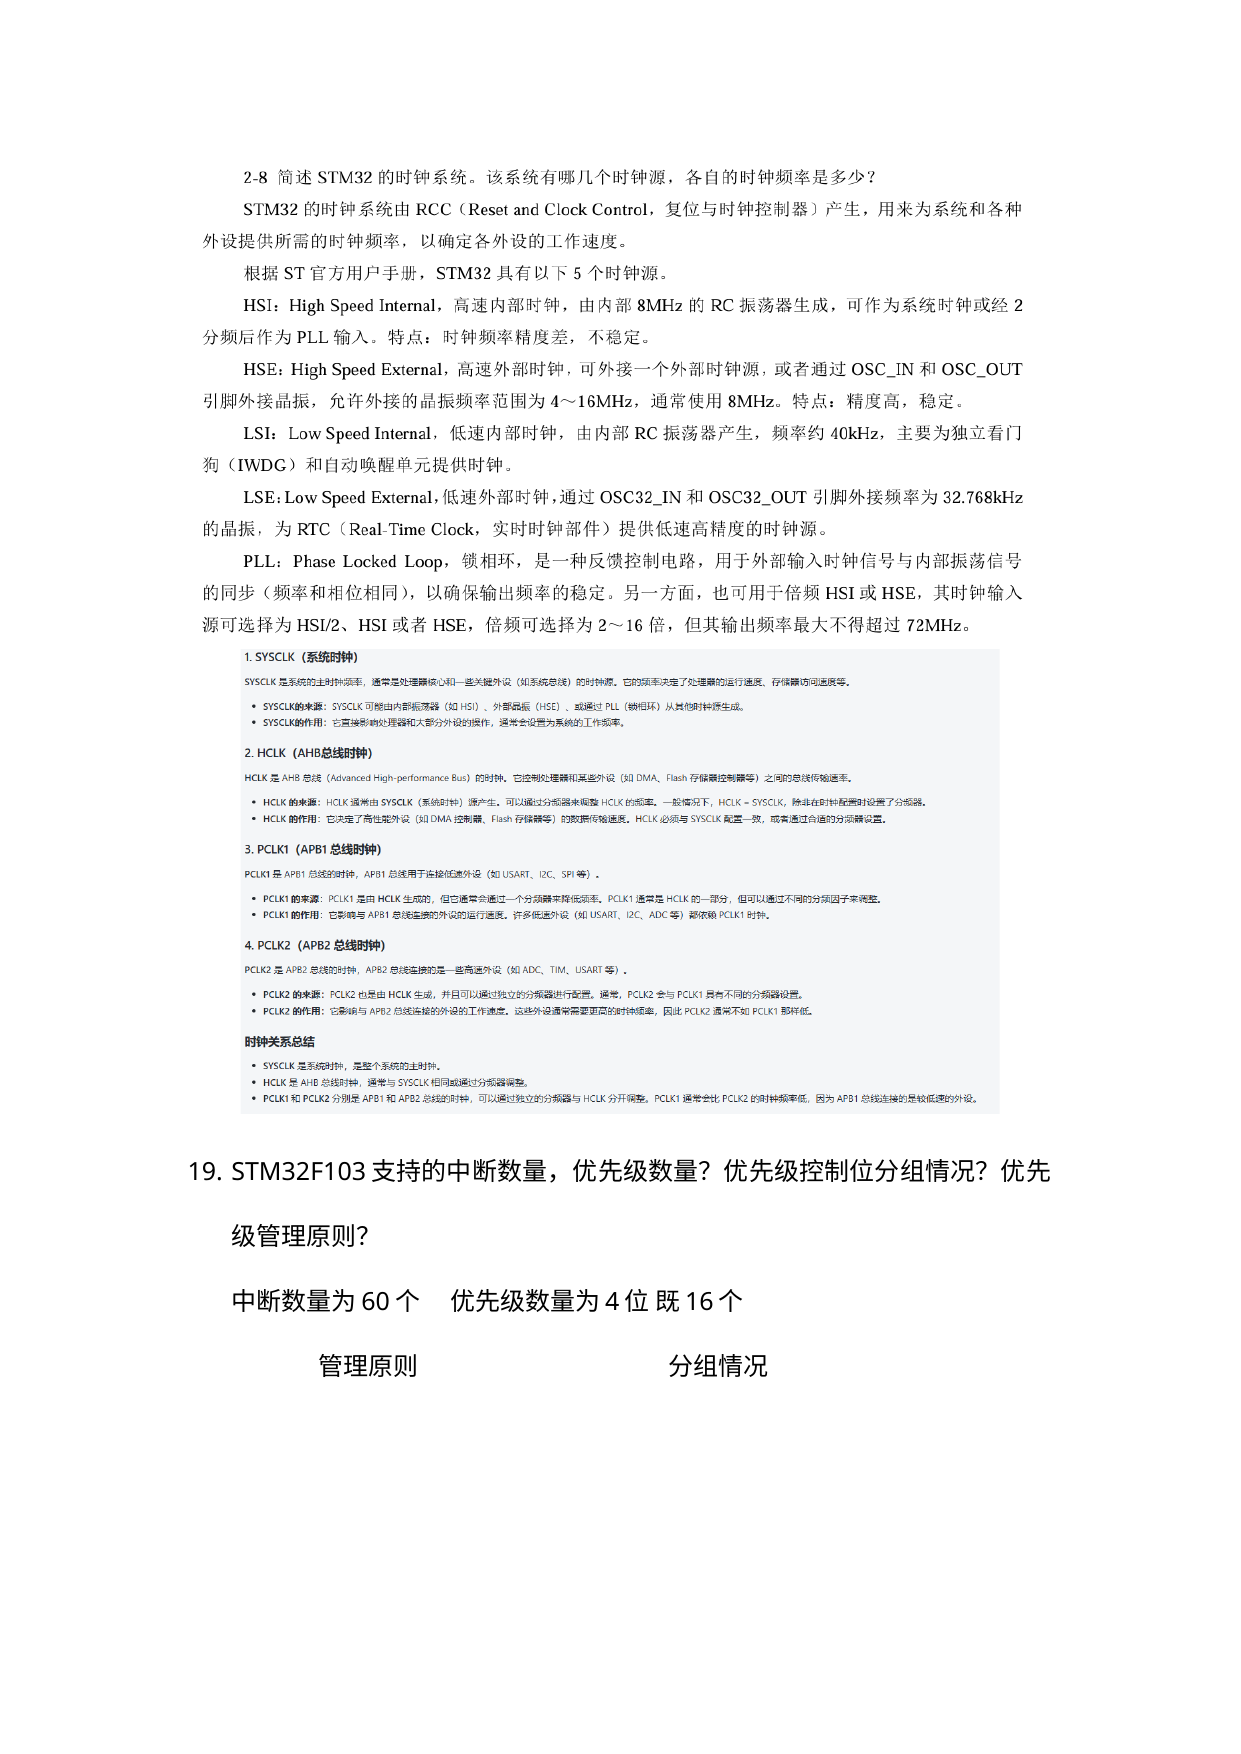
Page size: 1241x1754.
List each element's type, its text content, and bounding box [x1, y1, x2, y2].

picture [187, 162, 1053, 648]
list STM32F103支持的中断数量，优先级数量？优先级控制位分组情况？优先级管理原则？ [187, 1137, 1053, 1267]
text 中断数量为60个 优先级数量为4位 既16个 [231, 1267, 1053, 1332]
picture [240, 649, 1000, 1114]
text 管理原则 分组情况 [275, 1332, 1053, 1397]
